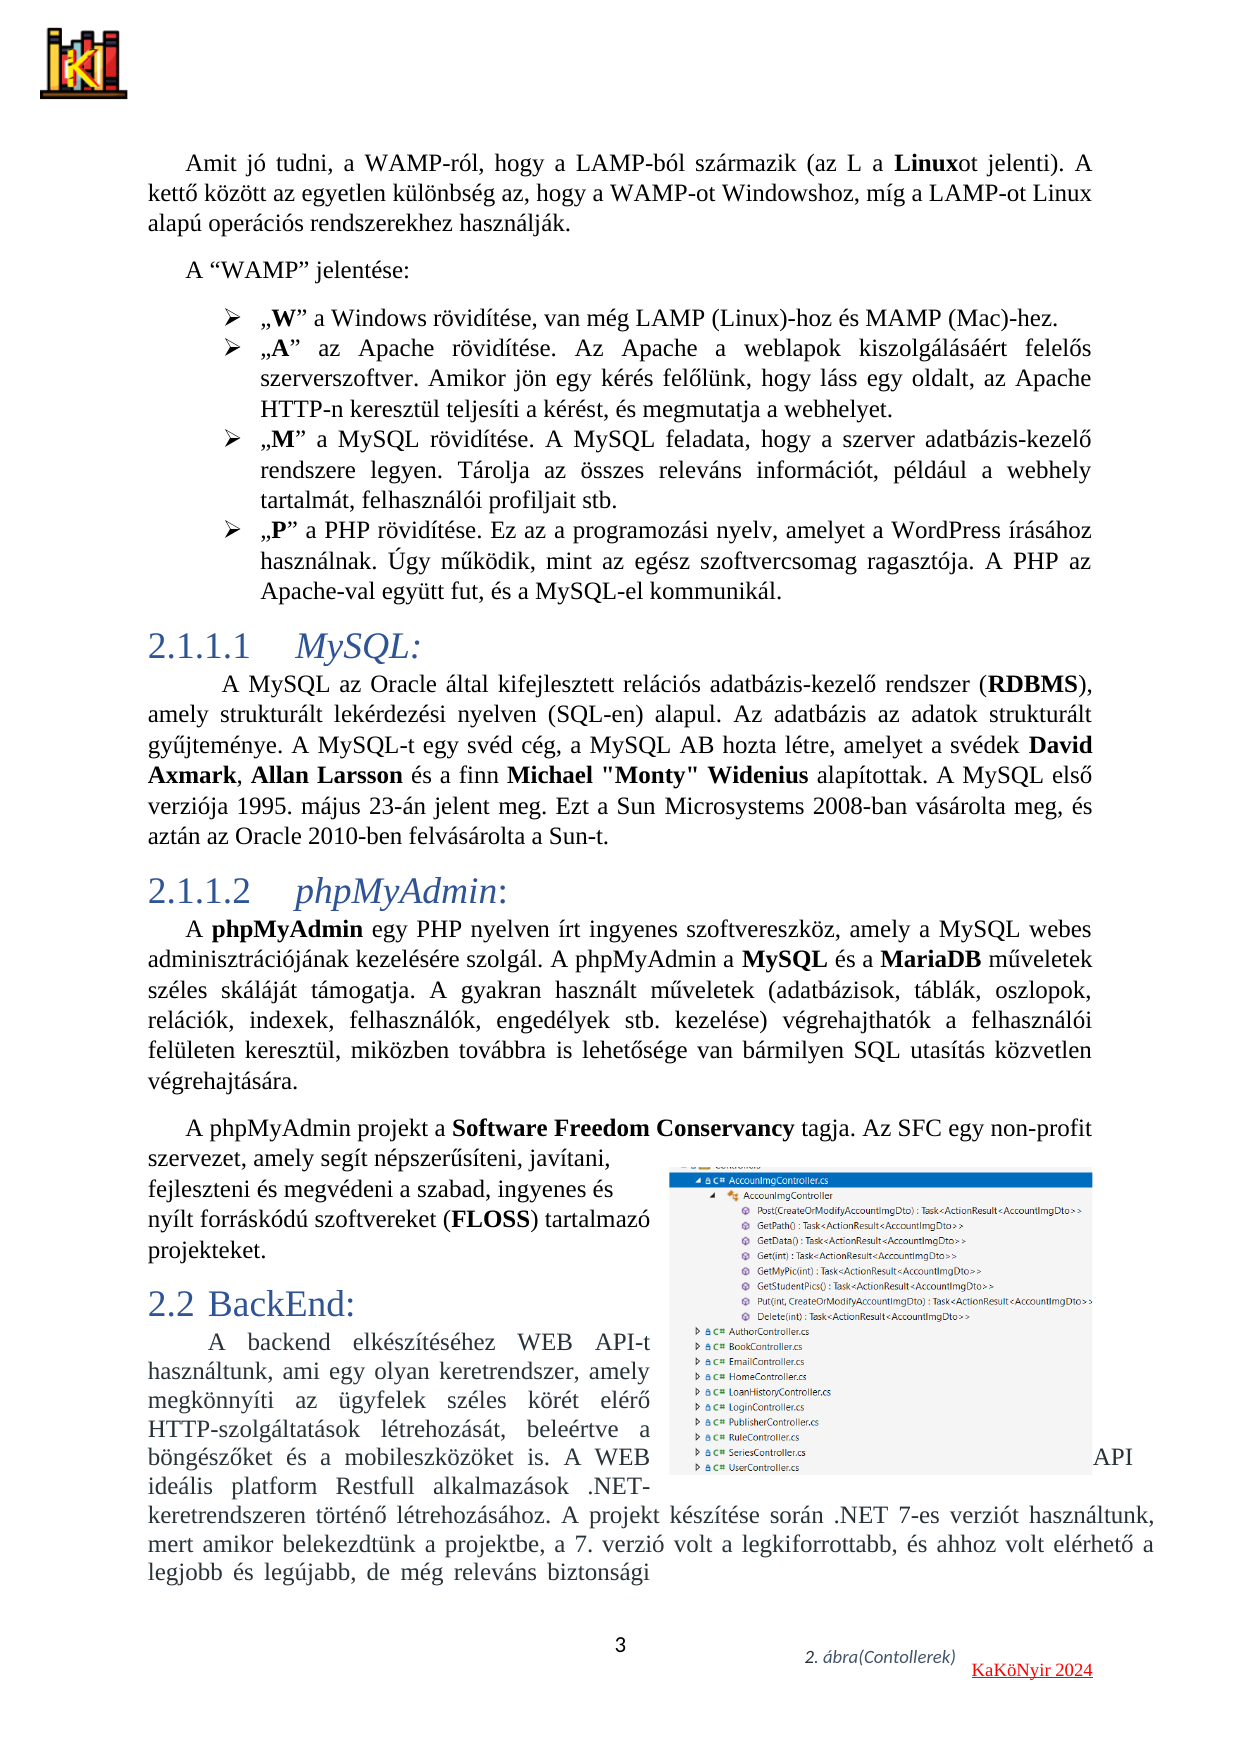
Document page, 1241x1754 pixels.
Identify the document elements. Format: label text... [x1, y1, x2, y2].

text A phpMyAdmin egy PHP nyelven írt ingyenes szoftvereszköz, amely a MySQL webes adminisztrációjának kezelésére szolgál. A phpMyAdmin a MySQL és a MariaDB műveletek széles skáláját támogatja. A gyakran használt műveletek (adatbázisok, táblák, oszlopok, relációk, indexek, felhasználók, engedélyek stb. kezelése) végrehajthatók a felhasználói felületen keresztül, miközben továbbra is lehetősége van bármilyen SQL utasítás közvetlen végrehajtására. [148, 914, 1093, 1095]
subtitle BackEnd: [148, 1282, 669, 1325]
list „M” a MySQL rövidítése. A MySQL feladata, hogy a szerver adatbázis-kezelő rendszere legyen. Tárolja az összes releváns információt, például a webhely tartalmát, felhasználói profiljait stb. [223, 424, 1093, 514]
text A MySQL az Oracle által kifejlesztett relációs adatbázis-kezelő rendszer (RDBMS), amely strukturált lekérdezési nyelven (SQL-en) alapul. Az adatbázis az adatok strukturált gyűjteménye. A MySQL-t egy svéd cég, a MySQL AB hozta létre, amelyet a svédek David Axmark, Allan Larsson és a finn Michael "Monty" Widenius alapítottak. A MySQL első verziója 1995. május 23-án jelent meg. Ezt a Sun Microsystems 2008-ban vásárolta meg, és aztán az Oracle 2010-ben felvásárolta a Sun-t. [148, 669, 1093, 850]
picture [40, 20, 128, 108]
text A phpMyAdmin projekt a Software Freedom Conservancy tagja. Az SFC egy non-profit szervezet, amely segít népszerűsíteni, javítani, fejleszteni és megvédeni a szabad, ingyenes és nyílt forráskódú szoftvereket (FLOSS) tartalmazó projekteket. [148, 1113, 1093, 1263]
picture [669, 1167, 1093, 1475]
subtitle MySQL: [148, 623, 1093, 667]
text A “WAMP” jelentése: [148, 256, 1093, 284]
subtitle phpMyAdmin: [148, 868, 1093, 911]
list „W” a Windows rövidítése, van még LAMP (Linux)-hoz és MAMP (Mac)-hez. [223, 303, 1093, 331]
list „P” a PHP rövidítése. Ez az a programozási nyelv, amelyet a WordPress írásához használnak. Úgy működik, mint az egész szoftvercsomag ragasztója. A PHP az Apache-val együtt fut, és a MySQL-el kommunikál. [223, 516, 1093, 605]
text Amit jó tudni, a WAMP-ról, hogy a LAMP-ból származik (az L a Linuxot jelenti). A kettő között az egyetlen különbség az, hogy a WAMP-ot Windowshoz, míg a LAMP-ot Linux alapú operációs rendszerekhez használják. [148, 148, 1093, 237]
list „A” az Apache rövidítése. Az Apache a weblapok kiszolgálásáért felelős szerverszoftver. Amikor jön egy kérés felőlünk, hogy láss egy oldalt, az Apache HTTP-n keresztül teljesíti a kérést, és megmutatja a webhelyet. [223, 333, 1093, 423]
